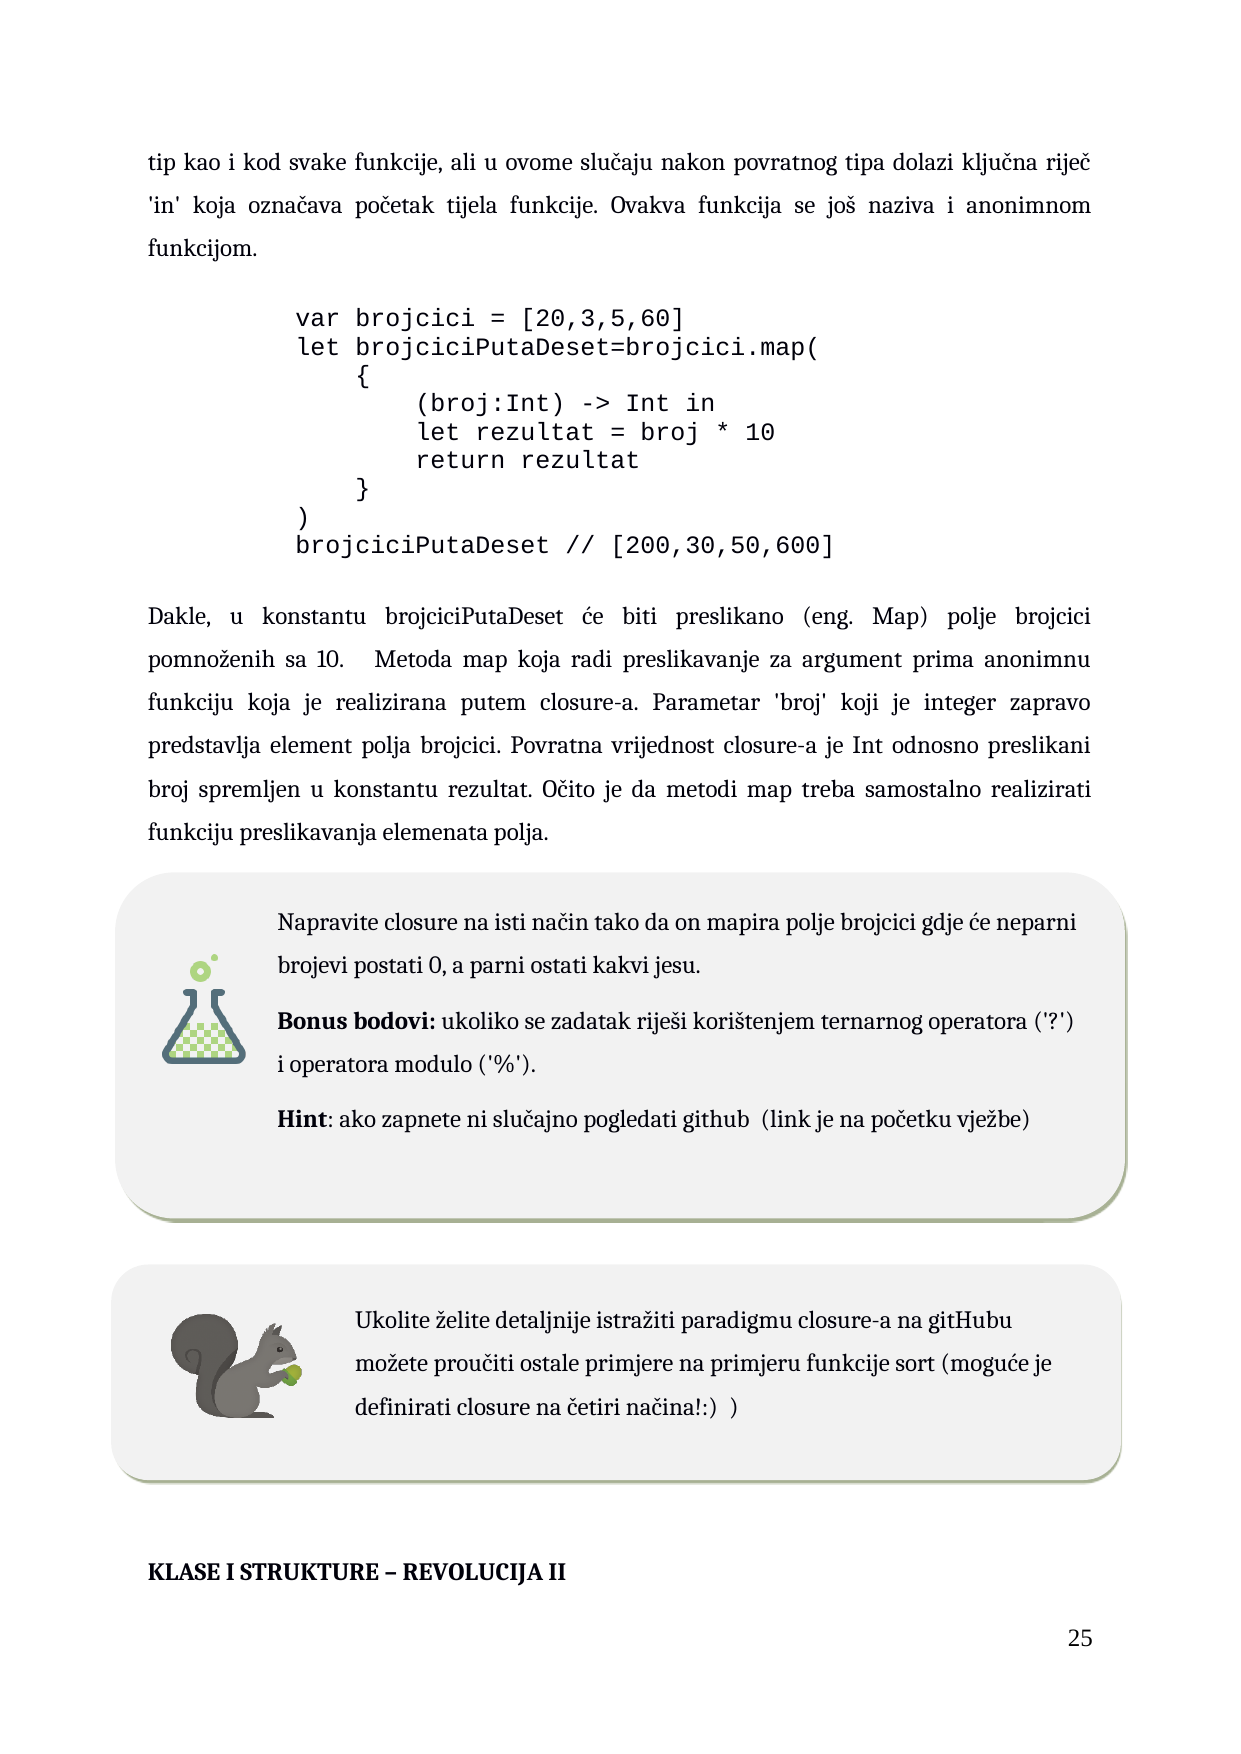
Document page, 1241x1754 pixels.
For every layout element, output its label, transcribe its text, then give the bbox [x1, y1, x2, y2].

text Dakle, u konstantu brojciciPutaDeset će biti preslikano (eng. Map) polje brojcici pomnoženih sa 10. Metoda map koja radi preslikavanje za argument prima anonimnu funkciju koja je realizirana putem closure-a. Parametar 'broj' koji je integer zapravo predstavlja element polja brojcici. Povratna vrijednost closure-a je Int odnosno preslikani broj spremljen u konstantu rezultat. Očito je da metodi map treba samostalno realizirati funkciju preslikavanja elemenata polja. [148, 602, 1093, 846]
text KLASE I STRUKTURE – REVOLUCIJA II [148, 1558, 1093, 1586]
text ) [295, 504, 1093, 532]
text } [295, 476, 1093, 504]
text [148, 148, 1093, 263]
text (broj:Int) -> Int in [295, 391, 1093, 419]
text let rezultat = broj * 10 [295, 419, 1093, 447]
picture [138, 1284, 334, 1447]
text var brojcici = [20,3,5,60] [295, 306, 1093, 334]
text return rezultat [295, 447, 1093, 476]
picture [148, 954, 259, 1064]
text brojciciPutaDeset // [200,30,50,600] [295, 532, 1093, 561]
text { [295, 362, 1093, 391]
text let brojciciPutaDeset=brojcici.map( [295, 334, 1093, 362]
